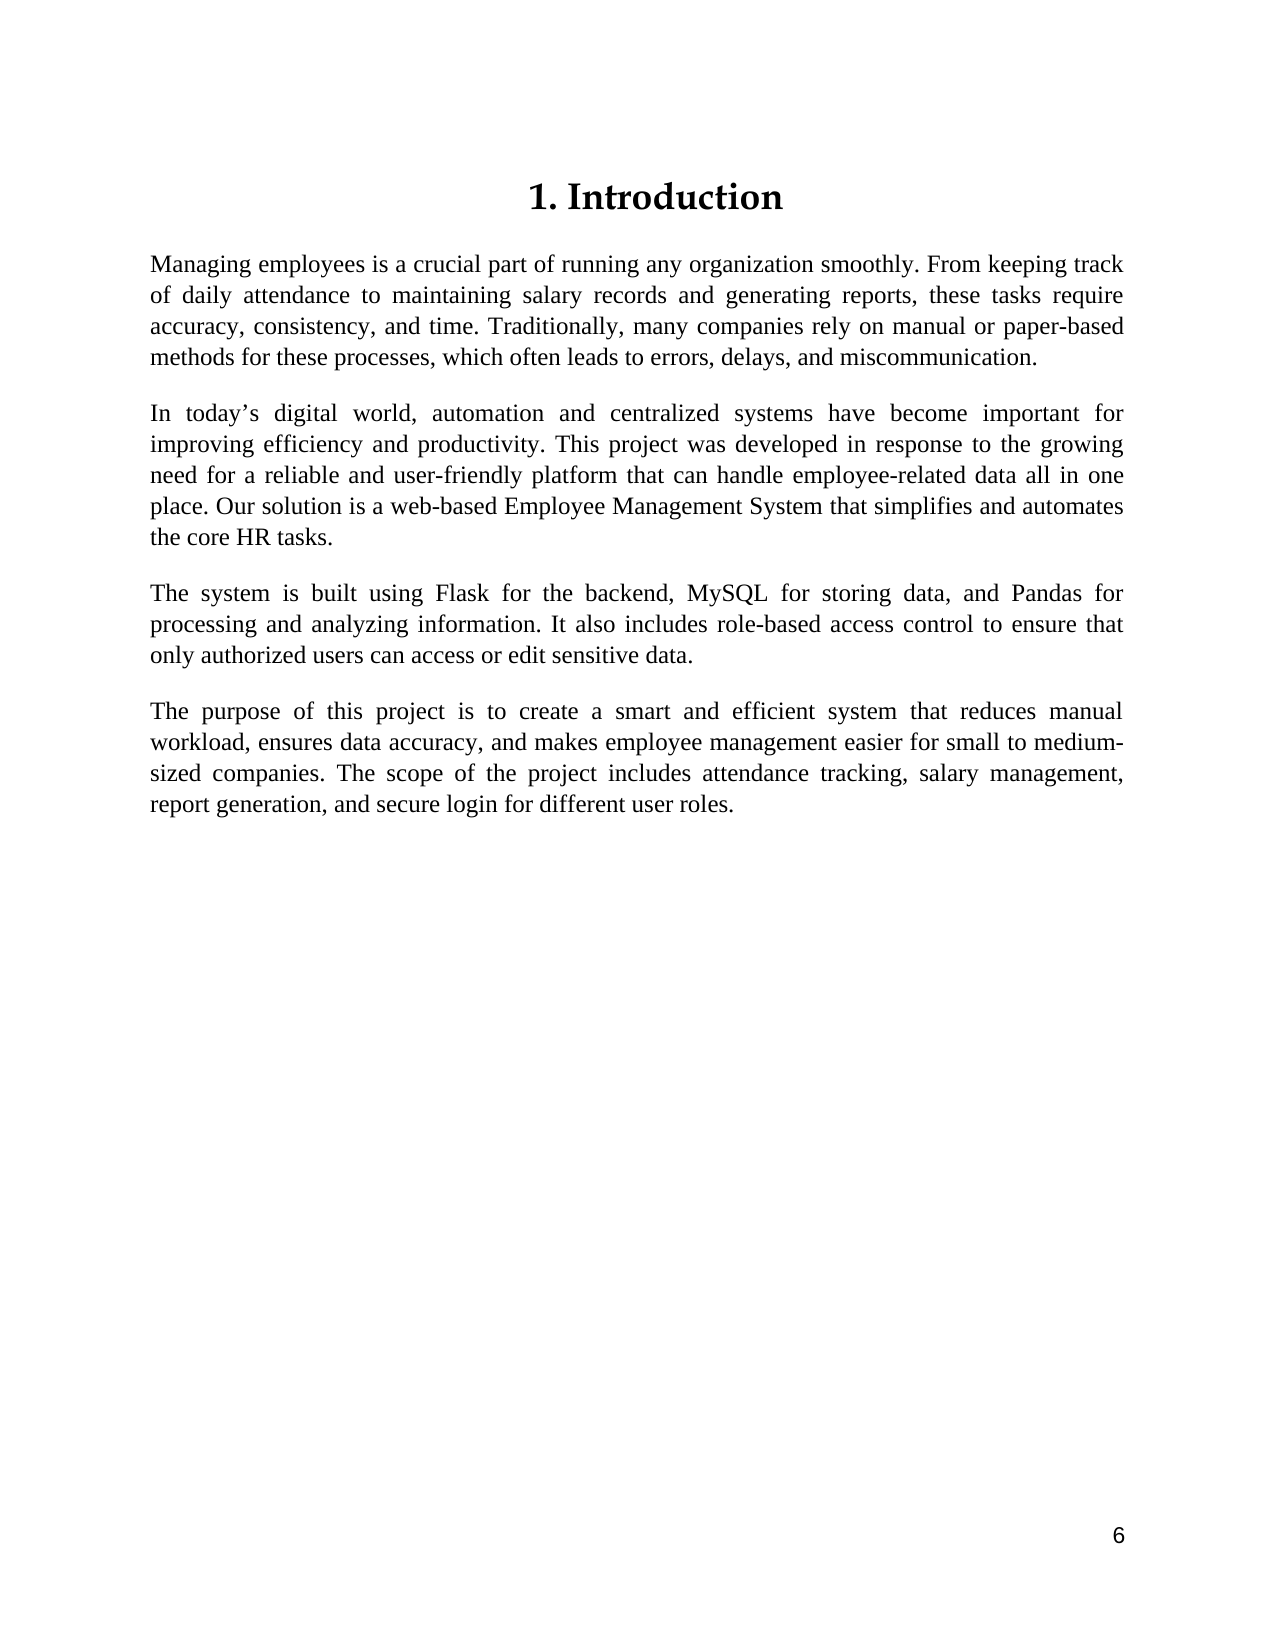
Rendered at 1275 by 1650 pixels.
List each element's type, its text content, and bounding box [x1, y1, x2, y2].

text The system is built using Flask for the backend, MySQL for storing data, and Pandas for processing and analyzing information. It also includes role-based access control to ensure that only authorized users can access or edit sensitive data. [150, 578, 1125, 669]
text The purpose of this project is to create a smart and efficient system that reduces manual workload, ensures data accuracy, and makes employee management easier for small to medium-sized companies. The scope of the project includes attendance tracking, salary management, report generation, and secure login for different user roles. [150, 696, 1125, 818]
text In today’s digital world, automation and centralized systems have become important for improving efficiency and productivity. This project was developed in response to the growing need for a reliable and user-friendly platform that can handle employee-related data all in one place. Our solution is a web-based Employee Management System that simplifies and automates the core HR tasks. [150, 398, 1125, 551]
text Managing employees is a crucial part of running any organization smoothly. From keeping track of daily attendance to maintaining salary records and generating reports, these tasks require accuracy, consistency, and time. Traditionally, many companies rely on manual or paper-based methods for these processes, which often leads to errors, delays, and miscommunication. [150, 249, 1125, 371]
subtitle Introduction [187, 175, 1125, 220]
